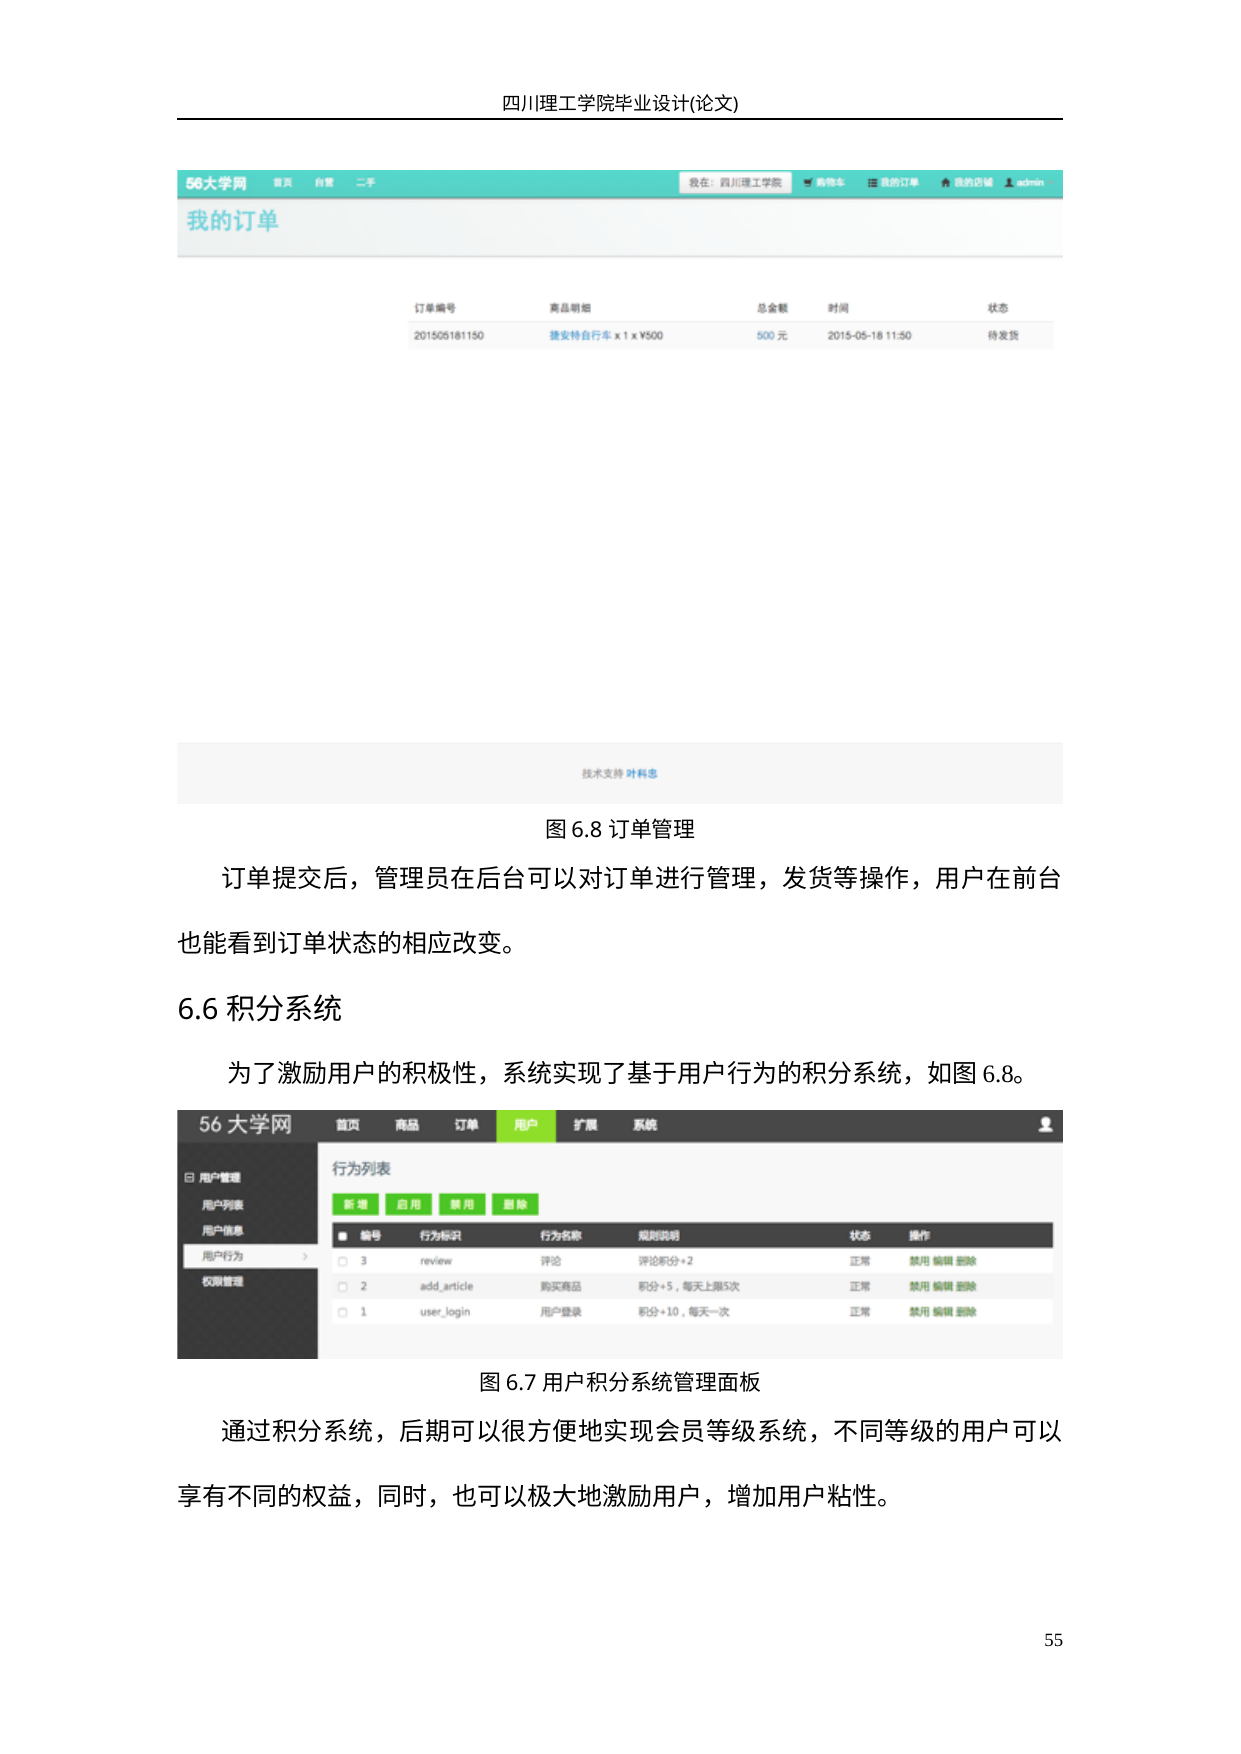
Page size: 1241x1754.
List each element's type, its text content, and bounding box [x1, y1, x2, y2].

picture [177, 1110, 1063, 1359]
text 图6.7 用户积分系统管理面板 [177, 1364, 1063, 1397]
text 图6.8 订单管理 [177, 812, 1063, 844]
text 通过积分系统，后期可以很方便地实现会员等级系统，不同等级的用户可以享有不同的权益，同时，也可以极大地激励用户，增加用户粘性。 [177, 1397, 1063, 1527]
text 为了激励用户的积极性，系统实现了基于用户行为的积分系统，如图6.8。 [227, 1039, 1063, 1104]
text 订单提交后，管理员在后台可以对订单进行管理，发货等操作，用户在前台也能看到订单状态的相应改变。 [177, 844, 1063, 974]
text 6.6 积分系统 [177, 974, 1063, 1039]
picture [177, 170, 1063, 804]
